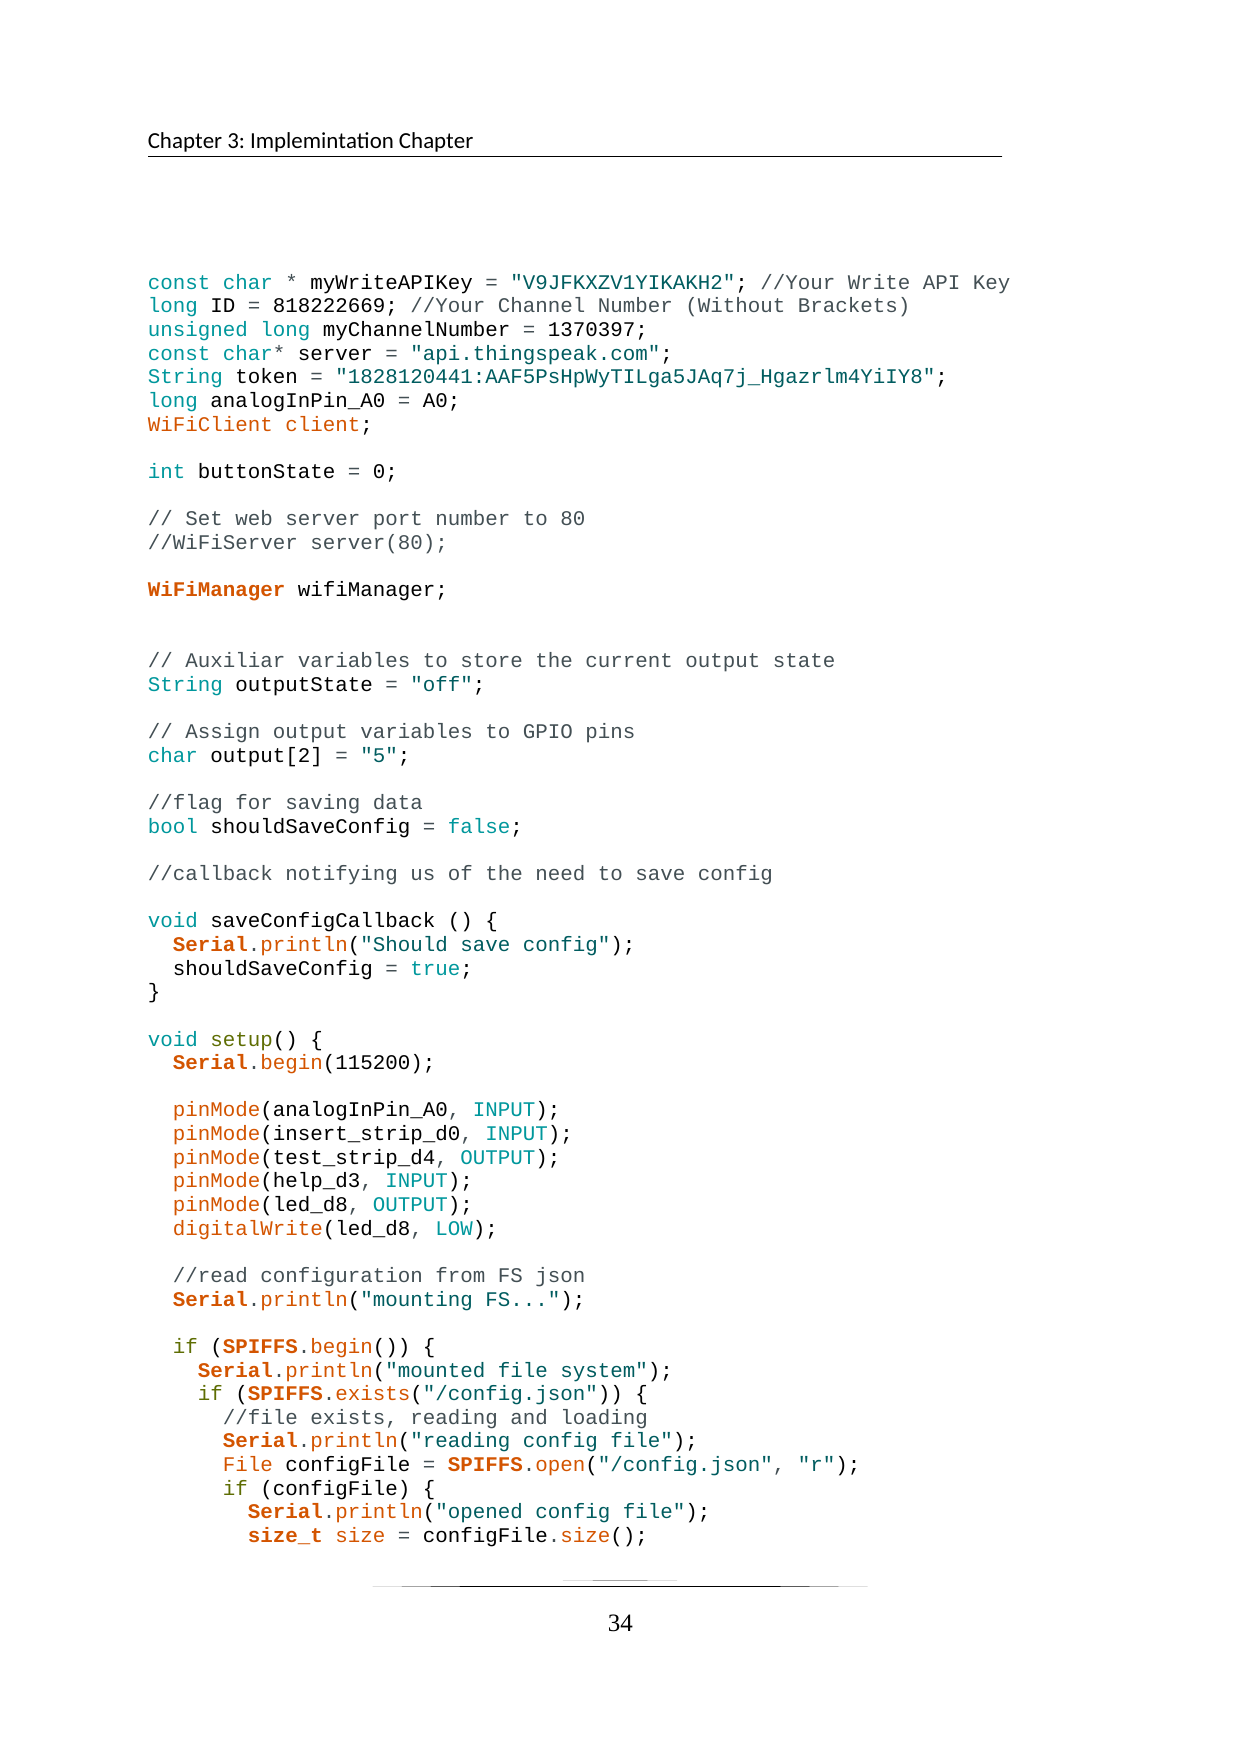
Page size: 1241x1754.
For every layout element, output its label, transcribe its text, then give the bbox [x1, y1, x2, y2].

text //callback notifying us of the need to save config [148, 863, 1092, 887]
text //file exists, reading and loading [148, 1407, 1092, 1431]
text pinMode(analogInPin_A0, INPUT); [148, 1099, 1092, 1123]
text pinMode(led_d8, OUTPUT); [148, 1194, 1092, 1218]
text String outputState = "off"; [148, 674, 1092, 697]
text void saveConfigCallback () { [148, 910, 1092, 934]
text Serial.println("mounting FS..."); [148, 1289, 1092, 1312]
text // Assign output variables to GPIO pins [148, 721, 1092, 745]
text shouldSaveConfig = true; [148, 958, 1092, 981]
text const char * myWriteAPIKey = "V9JFKXZV1YIKAKH2"; //Your Write API Key [148, 272, 1092, 296]
text //flag for saving data [148, 792, 1092, 816]
text Serial.println("mounted file system"); [148, 1359, 1092, 1383]
text long ID = 818222669; //Your Channel Number (Without Brackets) [148, 296, 1092, 319]
text pinMode(insert_strip_d0, INPUT); [148, 1123, 1092, 1147]
text Serial.println("Should save config"); [148, 934, 1092, 958]
text //WiFiServer server(80); [148, 532, 1092, 556]
text size_t size = configFile.size(); [148, 1525, 1092, 1549]
text String token = "1828120441:AAF5PsHpWyTILga5JAq7j_Hgazrlm4YiIY8"; [148, 366, 1092, 390]
text void setup() { [148, 1028, 1092, 1052]
text unsigned long myChannelNumber = 1370397; [148, 319, 1092, 343]
text // Auxiliar variables to store the current output state [148, 650, 1092, 674]
text pinMode(help_d3, INPUT); [148, 1170, 1092, 1194]
text Serial.println("opened config file"); [148, 1501, 1092, 1525]
text long analogInPin_A0 = A0; [148, 390, 1092, 414]
text pinMode(test_strip_d4, OUTPUT); [148, 1147, 1092, 1170]
text WiFiClient client; [148, 414, 1092, 437]
text digitalWrite(led_d8, LOW); [148, 1218, 1092, 1241]
text // Set web server port number to 80 [148, 508, 1092, 532]
text bool shouldSaveConfig = false; [148, 816, 1092, 839]
text char output[2] = "5"; [148, 745, 1092, 768]
text if (configFile) { [148, 1478, 1092, 1501]
text if (SPIFFS.exists("/config.json")) { [148, 1383, 1092, 1407]
text Serial.println("reading config file"); [148, 1431, 1092, 1454]
text if (SPIFFS.begin()) { [148, 1336, 1092, 1359]
text const char* server = "api.thingspeak.com"; [148, 343, 1092, 366]
text int buttonState = 0; [148, 461, 1092, 485]
text File configFile = SPIFFS.open("/config.json", "r"); [148, 1454, 1092, 1478]
text Serial.begin(115200); [148, 1052, 1092, 1076]
text //read configuration from FS json [148, 1265, 1092, 1289]
text WiFiManager wifiManager; [148, 579, 1092, 603]
text } [148, 981, 1092, 1005]
